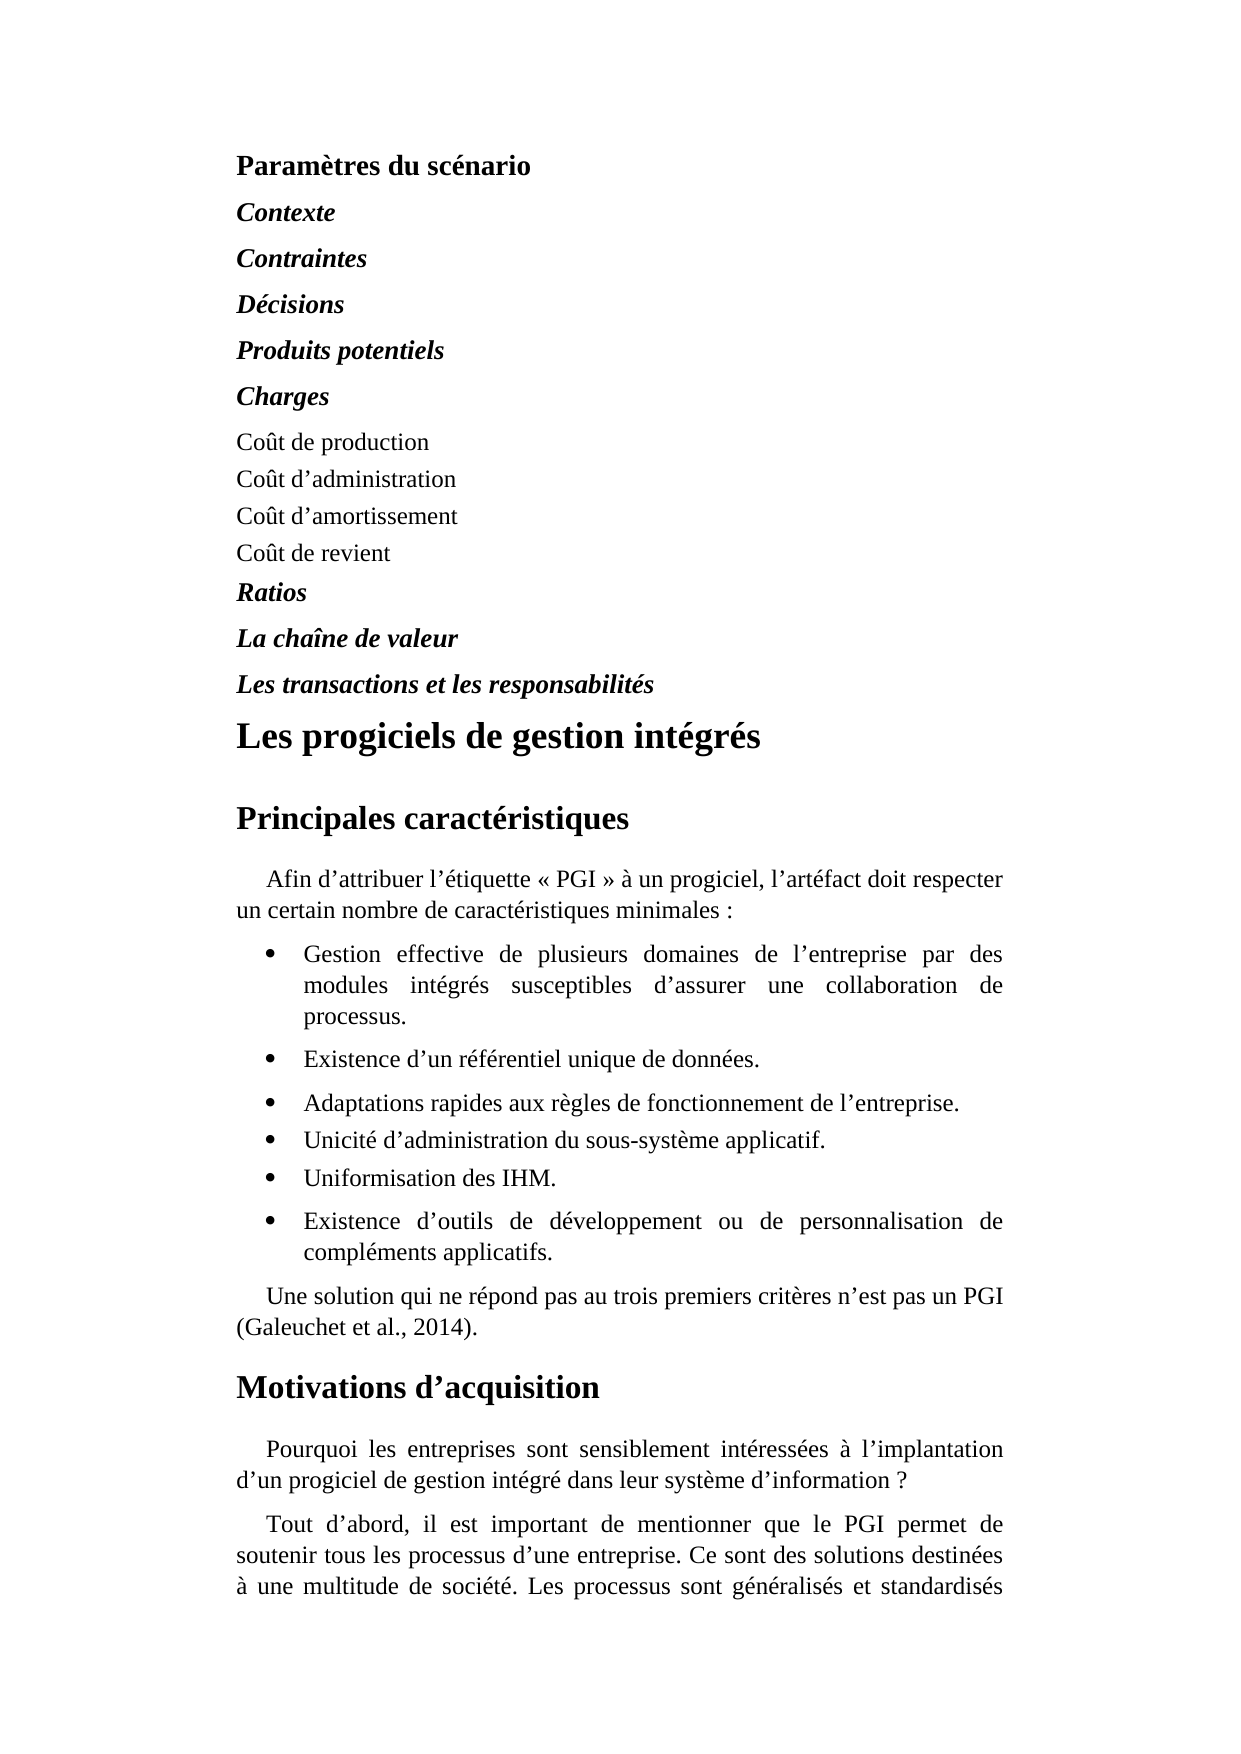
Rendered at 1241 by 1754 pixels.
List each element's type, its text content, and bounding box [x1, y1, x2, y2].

text Décisions [236, 288, 1004, 319]
list Uniformisation des IHM. [266, 1163, 1004, 1191]
list Existence d’outils de développement ou de personnalisation de compléments applicatifs. [266, 1206, 1004, 1266]
text Paramètres du scénario [236, 148, 1004, 181]
text Afin d’attribuer l’étiquette « PGI » à un progiciel, l’artéfact doit respecter un certain nombre de caractéristiques minimales : [236, 864, 1004, 924]
text Ratios [236, 576, 1004, 607]
text Une solution qui ne répond pas au trois premiers critères n’est pas un PGI (Galeuchet et al., 2014). [236, 1281, 1004, 1341]
list Gestion effective de plusieurs domaines de l’entreprise par des modules intégrés susceptibles d’assurer une collaboration de processus. [266, 939, 1004, 1030]
list Unicité d’administration du sous-système applicatif. [266, 1125, 1004, 1154]
text Charges [236, 381, 1004, 412]
text Motivations d’acquisition [236, 1368, 1004, 1406]
text Contexte [236, 196, 1004, 227]
text Produits potentiels [236, 334, 1004, 366]
list Adaptations rapides aux règles de fonctionnement de l’entreprise. [266, 1088, 1004, 1117]
text Les progiciels de gestion intégrés [236, 714, 1004, 757]
text La chaîne de valeur [236, 622, 1004, 653]
list Existence d’un référentiel unique de données. [266, 1044, 1004, 1073]
text Coût d’amortissement [236, 501, 1004, 530]
text Coût de revient [236, 538, 1004, 567]
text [236, 1509, 1004, 1599]
text Principales caractéristiques [236, 798, 1004, 836]
text Pourquoi les entreprises sont sensiblement intéressées à l’implantation d’un progiciel de gestion intégré dans leur système d’information ? [236, 1434, 1004, 1494]
text Coût d’administration [236, 464, 1004, 493]
text Contraintes [236, 242, 1004, 273]
text Les transactions et les responsabilités [236, 668, 1004, 699]
text Coût de production [236, 427, 1004, 455]
